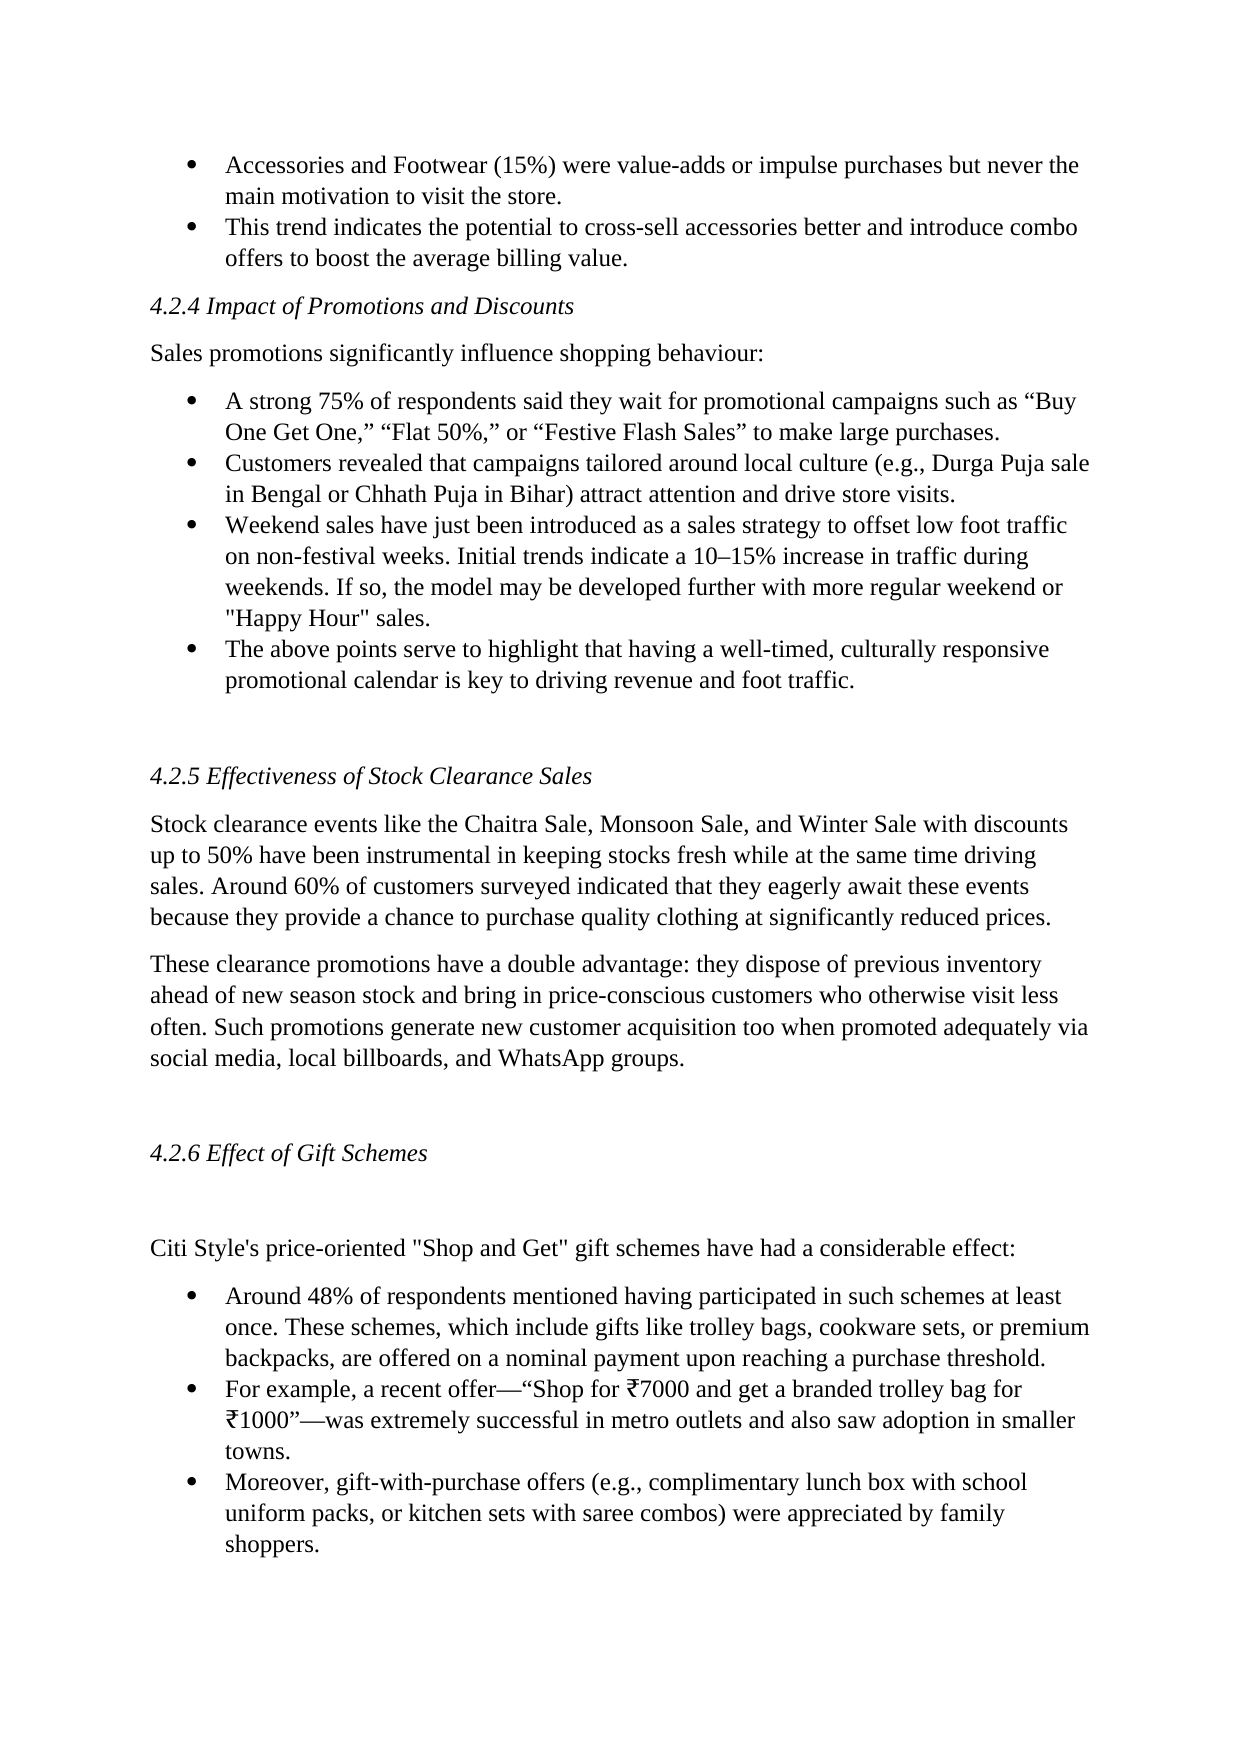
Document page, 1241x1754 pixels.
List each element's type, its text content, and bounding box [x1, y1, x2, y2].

list Customers revealed that campaigns tailored around local culture (e.g., Durga Puja sale in Bengal or Chhath Puja in Bihar) attract attention and drive store visits. [187, 448, 1090, 508]
list This trend indicates the potential to cross-sell accessories better and introduce combo offers to boost the average billing value. [187, 212, 1090, 272]
list The above points serve to highlight that having a well-timed, culturally responsive promotional calendar is key to driving revenue and foot traffic. [187, 634, 1090, 694]
text Sales promotions significantly influence shopping behaviour: [150, 338, 1090, 367]
list For example, a recent offer—“Shop for ₹7000 and get a branded trolley bag for ₹1000”—was extremely successful in metro outlets and also saw adoption in smaller towns. [187, 1374, 1090, 1465]
text Citi Style's price-oriented "Shop and Get" gift schemes have had a considerable effect: [150, 1233, 1090, 1262]
list Accessories and Footwear (15%) were value-adds or impulse purchases but never the main motivation to visit the store. [187, 150, 1090, 210]
text 4.2.5 Effectiveness of Stock Clearance Sales [150, 761, 1090, 790]
text 4.2.4 Impact of Promotions and Discounts [150, 291, 1090, 319]
list A strong 75% of respondents said they wait for promotional campaigns such as “Buy One Get One,” “Flat 50%,” or “Festive Flash Sales” to make large purchases. [187, 386, 1090, 446]
list Weekend sales have just been introduced as a sales strategy to offset low foot traffic on non-festival weeks. Initial trends indicate a 10–15% increase in traffic during weekends. If so, the model may be developed further with more regular weekend or "Happy Hour" sales. [187, 510, 1090, 632]
list Around 48% of respondents mentioned having participated in such schemes at least once. These schemes, which include gifts like trolley bags, cookware sets, or premium backpacks, are offered on a nominal payment upon reaching a purchase threshold. [187, 1281, 1090, 1372]
text Stock clearance events like the Chaitra Sale, Monsoon Sale, and Winter Sale with discounts up to 50% have been instrumental in keeping stocks fresh while at the same time driving sales. Around 60% of customers surveyed indicated that they eagerly await these events because they provide a chance to purchase quality clothing at significantly reduced prices. [150, 809, 1090, 931]
list Moreover, gift-with-purchase offers (e.g., complimentary lunch box with school uniform packs, or kitchen sets with saree combos) were appreciated by family shoppers. [187, 1467, 1090, 1558]
text 4.2.6 Effect of Gift Schemes [150, 1138, 1090, 1167]
text These clearance promotions have a double advantage: they dispose of previous inventory ahead of new season stock and bring in price-conscious customers who otherwise visit less often. Such promotions generate new customer acquisition too when promoted adequately via social media, local billboards, and WhatsApp groups. [150, 949, 1090, 1071]
